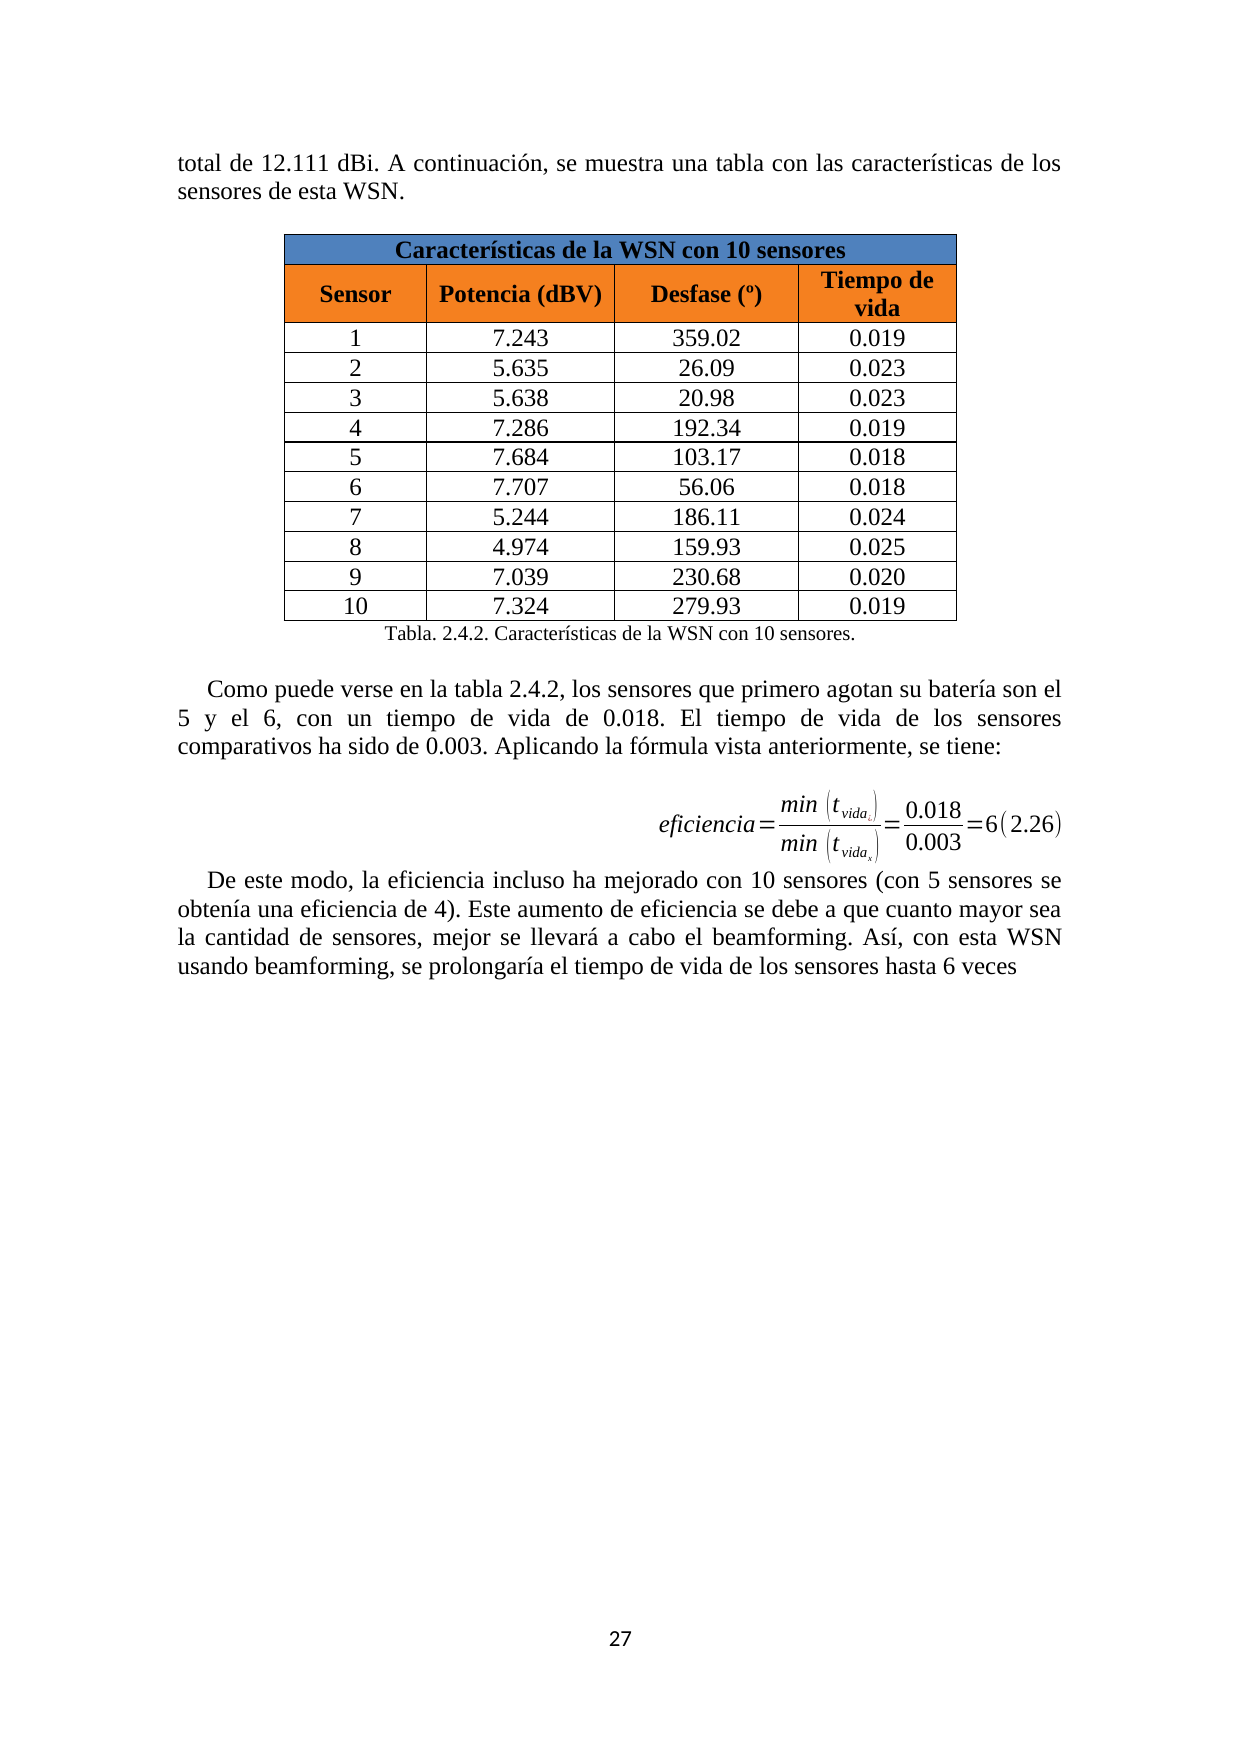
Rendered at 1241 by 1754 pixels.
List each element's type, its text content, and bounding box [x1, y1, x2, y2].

text De este modo, la eficiencia incluso ha mejorado con 10 sensores (con 5 sensores se obtenía una eficiencia de 4). Este aumento de eficiencia se debe a que cuanto mayor sea la cantidad de sensores, mejor se llevará a cabo el beamforming. Así, con esta WSN usando beamforming, se prolongaría el tiempo de vida de los sensores hasta 6 veces [177, 865, 1063, 980]
table_cell 26.09 [615, 353, 798, 382]
table_cell 5 [285, 443, 426, 471]
table_cell Sensor [285, 265, 426, 322]
table_cell 0.023 [799, 383, 956, 412]
table_header Características de la WSN con 10 sensores [285, 235, 956, 264]
table_cell 186.11 [615, 502, 798, 531]
table_cell 1 [285, 323, 426, 352]
table_cell 0.018 [799, 472, 956, 501]
table_cell Desfase (º) [615, 265, 798, 322]
table_cell Potencia (dBV) [427, 265, 614, 322]
table_cell 103.17 [615, 443, 798, 471]
table_cell 9 [285, 562, 426, 590]
table_cell 279.93 [615, 591, 798, 620]
table_cell 359.02 [615, 323, 798, 352]
table_cell 159.93 [615, 532, 798, 561]
table_cell 0.025 [799, 532, 956, 561]
table_cell 230.68 [615, 562, 798, 590]
table_cell 0.019 [799, 323, 956, 352]
table_cell 7.684 [427, 443, 614, 471]
table_cell 0.019 [799, 413, 956, 441]
table_cell 7.039 [427, 562, 614, 590]
table_cell 3 [285, 383, 426, 412]
table_cell 6 [285, 472, 426, 501]
text Tabla. 2.4.2. Características de la WSN con 10 sensores. [177, 621, 1063, 645]
table_cell 10 [285, 591, 426, 620]
table_cell 0.024 [799, 502, 956, 531]
table_cell 56.06 [615, 472, 798, 501]
table_cell 192.34 [615, 413, 798, 441]
table_cell 5.635 [427, 353, 614, 382]
table_cell 4 [285, 413, 426, 441]
table_cell 5.244 [427, 502, 614, 531]
table_cell 0.020 [799, 562, 956, 590]
table_cell 7.243 [427, 323, 614, 352]
table_cell 2 [285, 353, 426, 382]
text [177, 148, 1063, 205]
text Como puede verse en la tabla 2.4.2, los sensores que primero agotan su batería son el 5 y el 6, con un tiempo de vida de 0.018. El tiempo de vida de los sensores comparativos ha sido de 0.003. Aplicando la fórmula vista anteriormente, se tiene: [177, 674, 1063, 760]
table_cell 7.707 [427, 472, 614, 501]
table_cell 7 [285, 502, 426, 531]
table_cell 8 [285, 532, 426, 561]
table_cell 20.98 [615, 383, 798, 412]
table_cell 0.019 [799, 591, 956, 620]
table_cell 7.286 [427, 413, 614, 441]
table_cell 5.638 [427, 383, 614, 412]
table_cell Tiempo de vida [799, 265, 956, 322]
table_cell 0.023 [799, 353, 956, 382]
table_cell 0.018 [799, 443, 956, 471]
table_cell 4.974 [427, 532, 614, 561]
table_cell 7.324 [427, 591, 614, 620]
